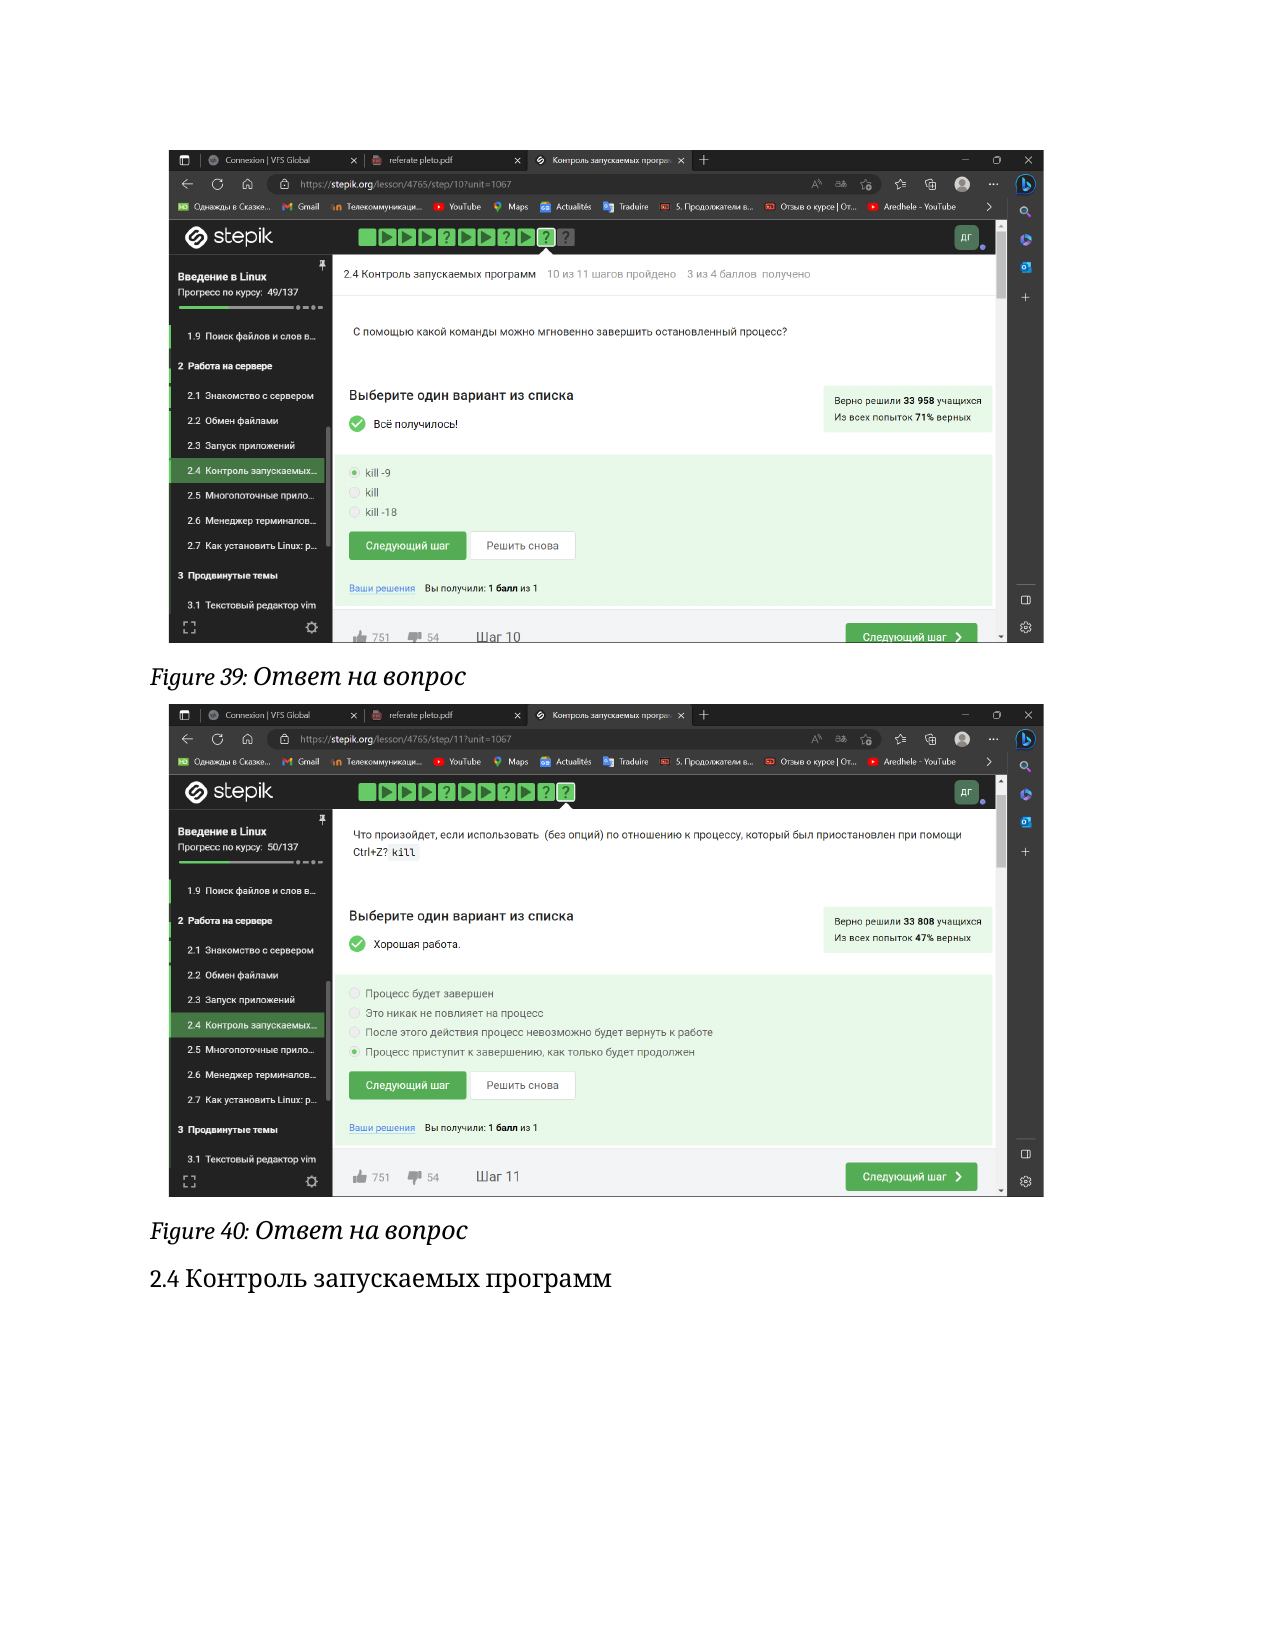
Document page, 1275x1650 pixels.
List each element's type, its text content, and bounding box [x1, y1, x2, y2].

picture [168, 704, 1044, 1197]
text Figure 39: Ответ на вопрос [150, 663, 1125, 692]
text 2.4 Контроль запускаемых программ [150, 1265, 1125, 1293]
picture [168, 150, 1044, 643]
text Figure 40: Ответ на вопрос [150, 1217, 1125, 1246]
